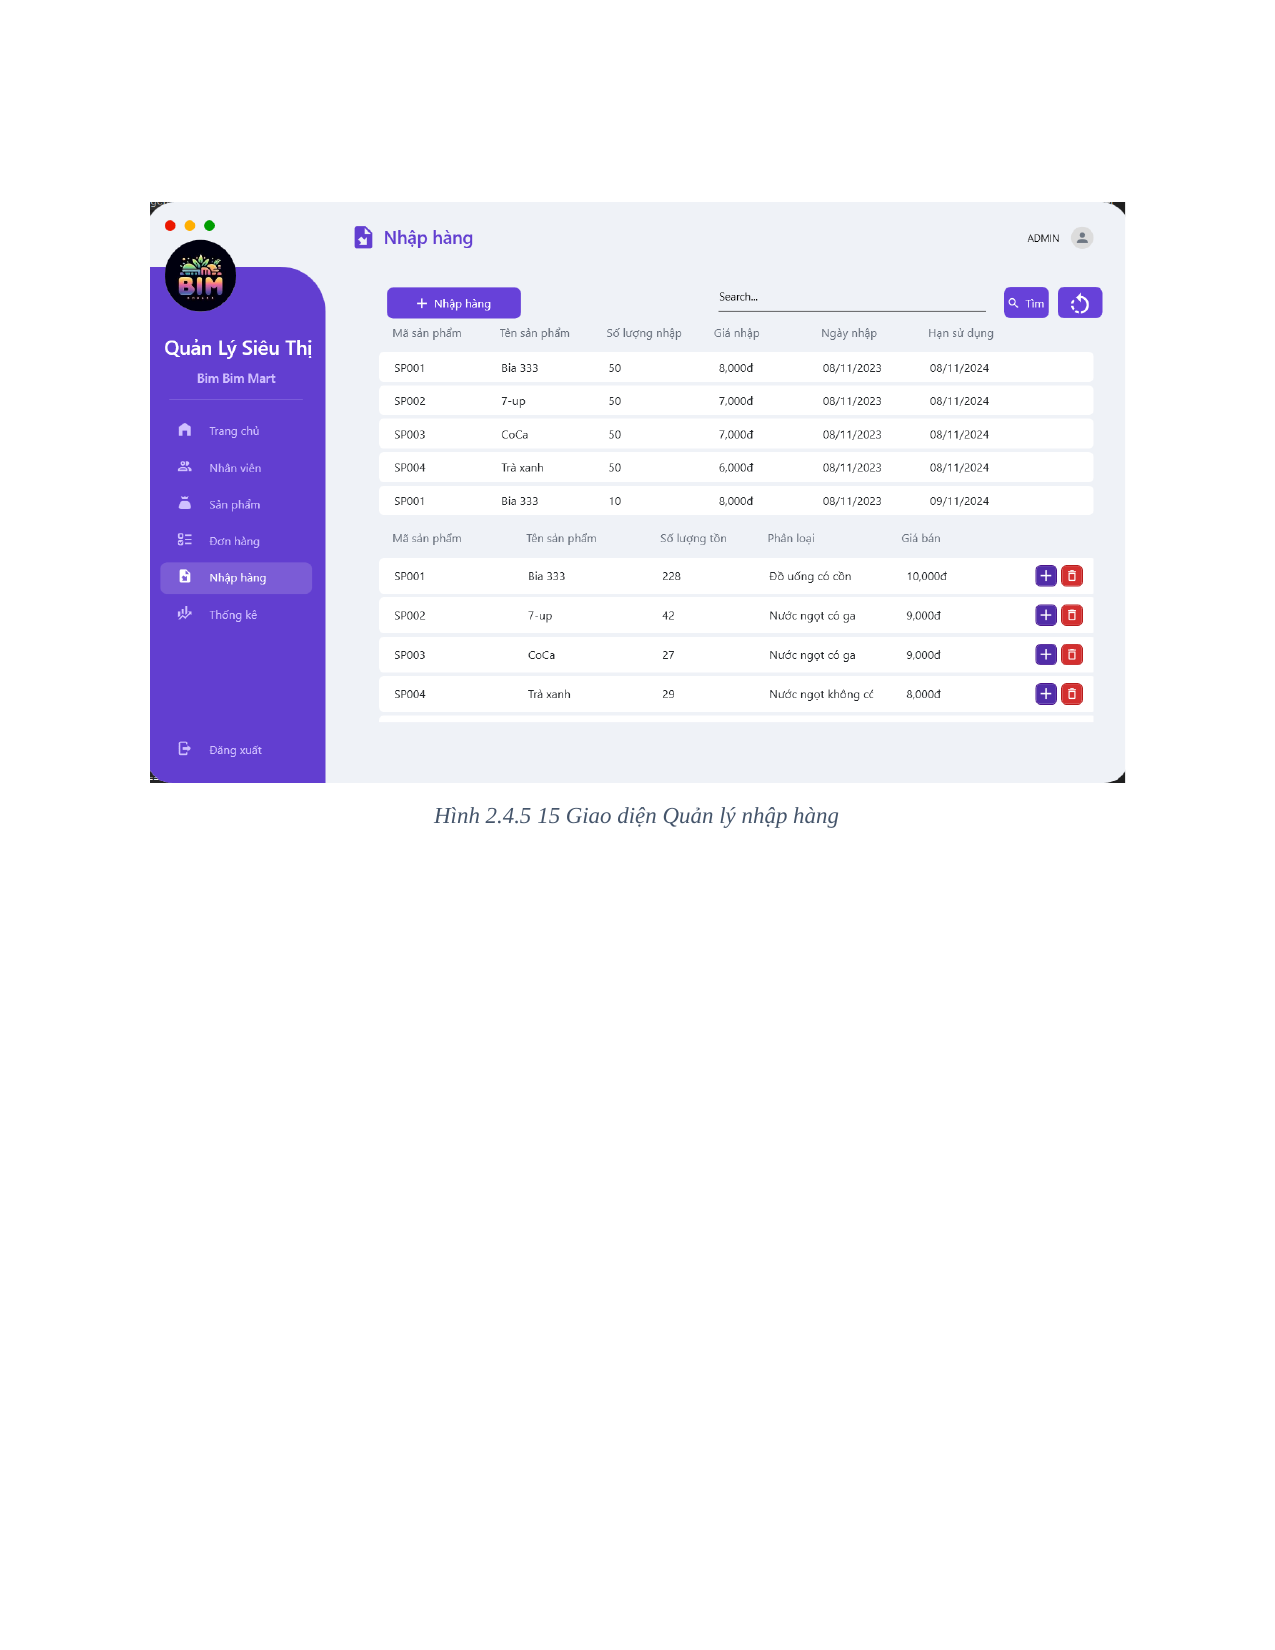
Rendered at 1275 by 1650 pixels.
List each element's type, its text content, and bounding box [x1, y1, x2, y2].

picture [150, 202, 1125, 783]
text Hình 2.4.5 15 Giao diện Quản lý nhập hàng [150, 802, 1125, 828]
